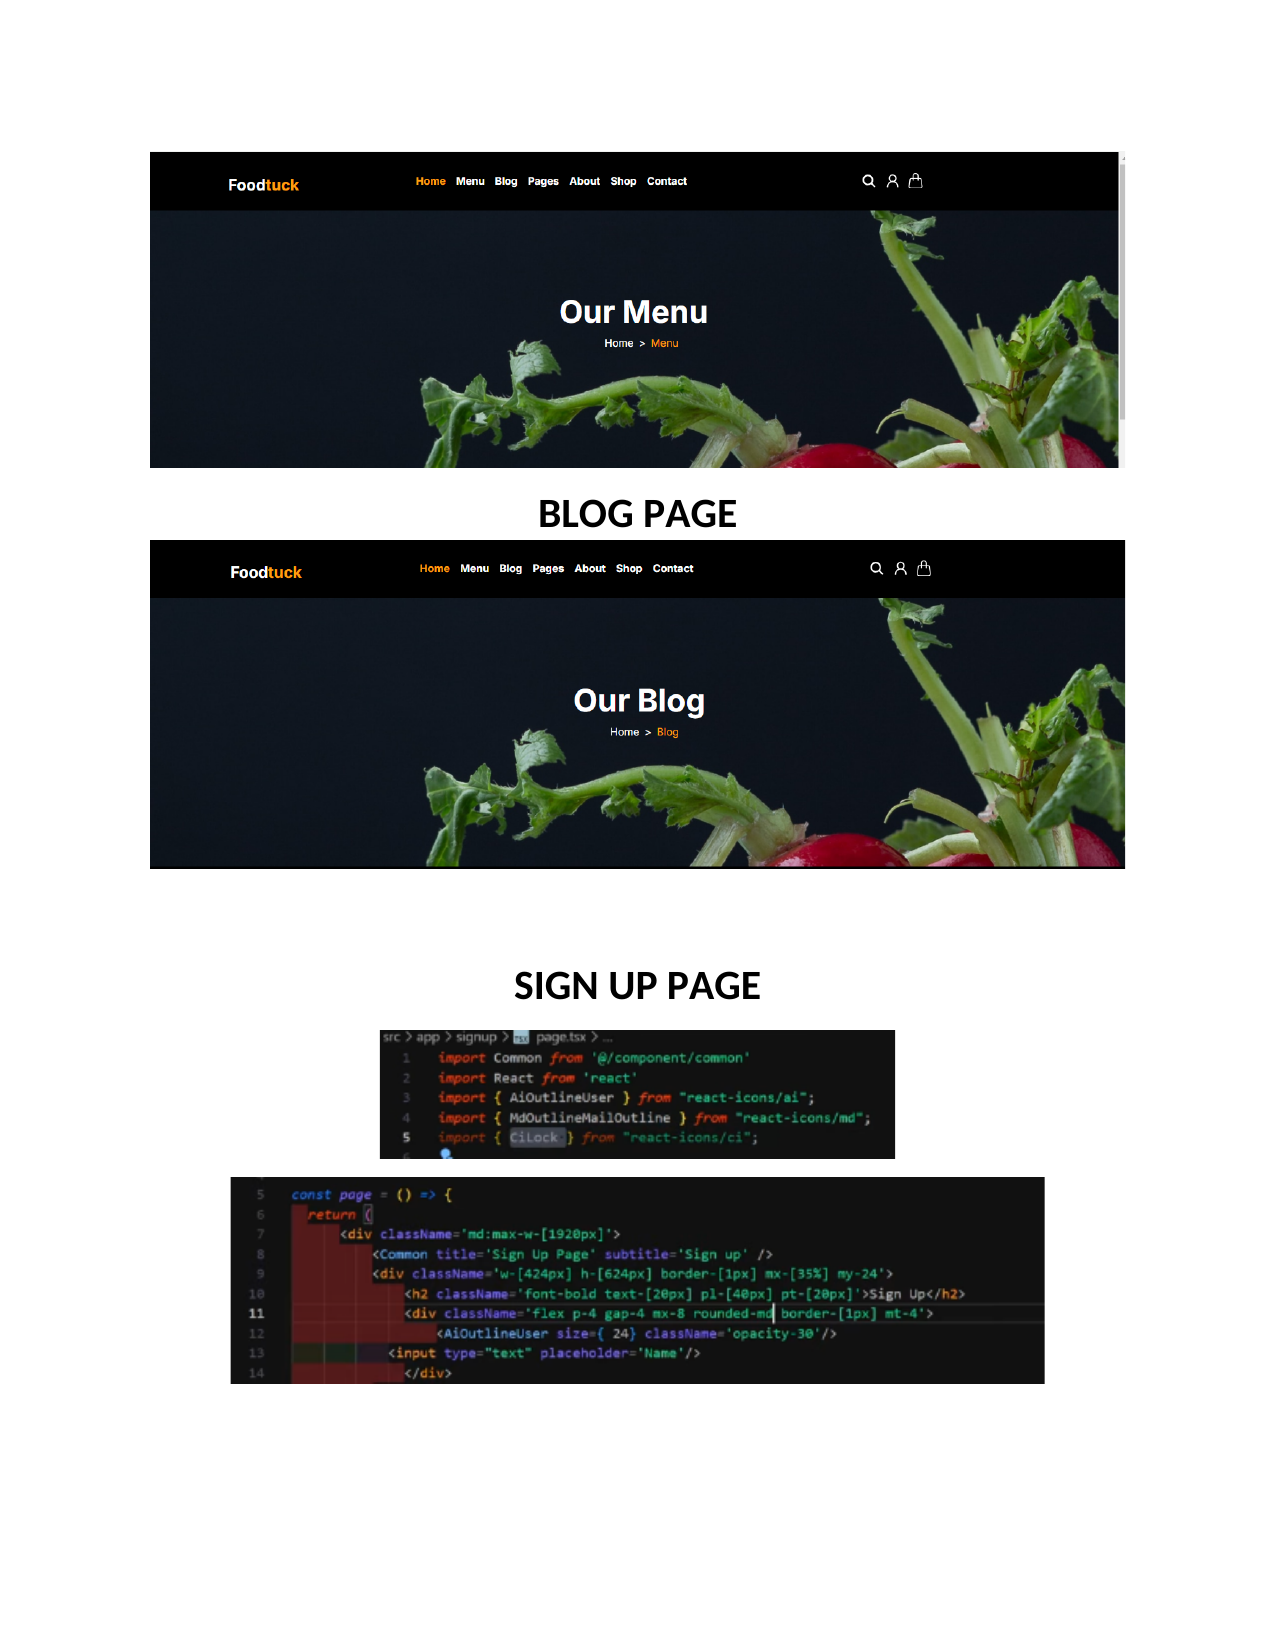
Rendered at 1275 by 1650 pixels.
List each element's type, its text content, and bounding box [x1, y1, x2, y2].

picture [379, 1030, 896, 1159]
picture [150, 540, 1125, 869]
picture [150, 150, 1125, 468]
text SIGN UP PAGE [150, 959, 1125, 1010]
picture [230, 1177, 1045, 1384]
text BLOG PAGE [150, 487, 1125, 540]
